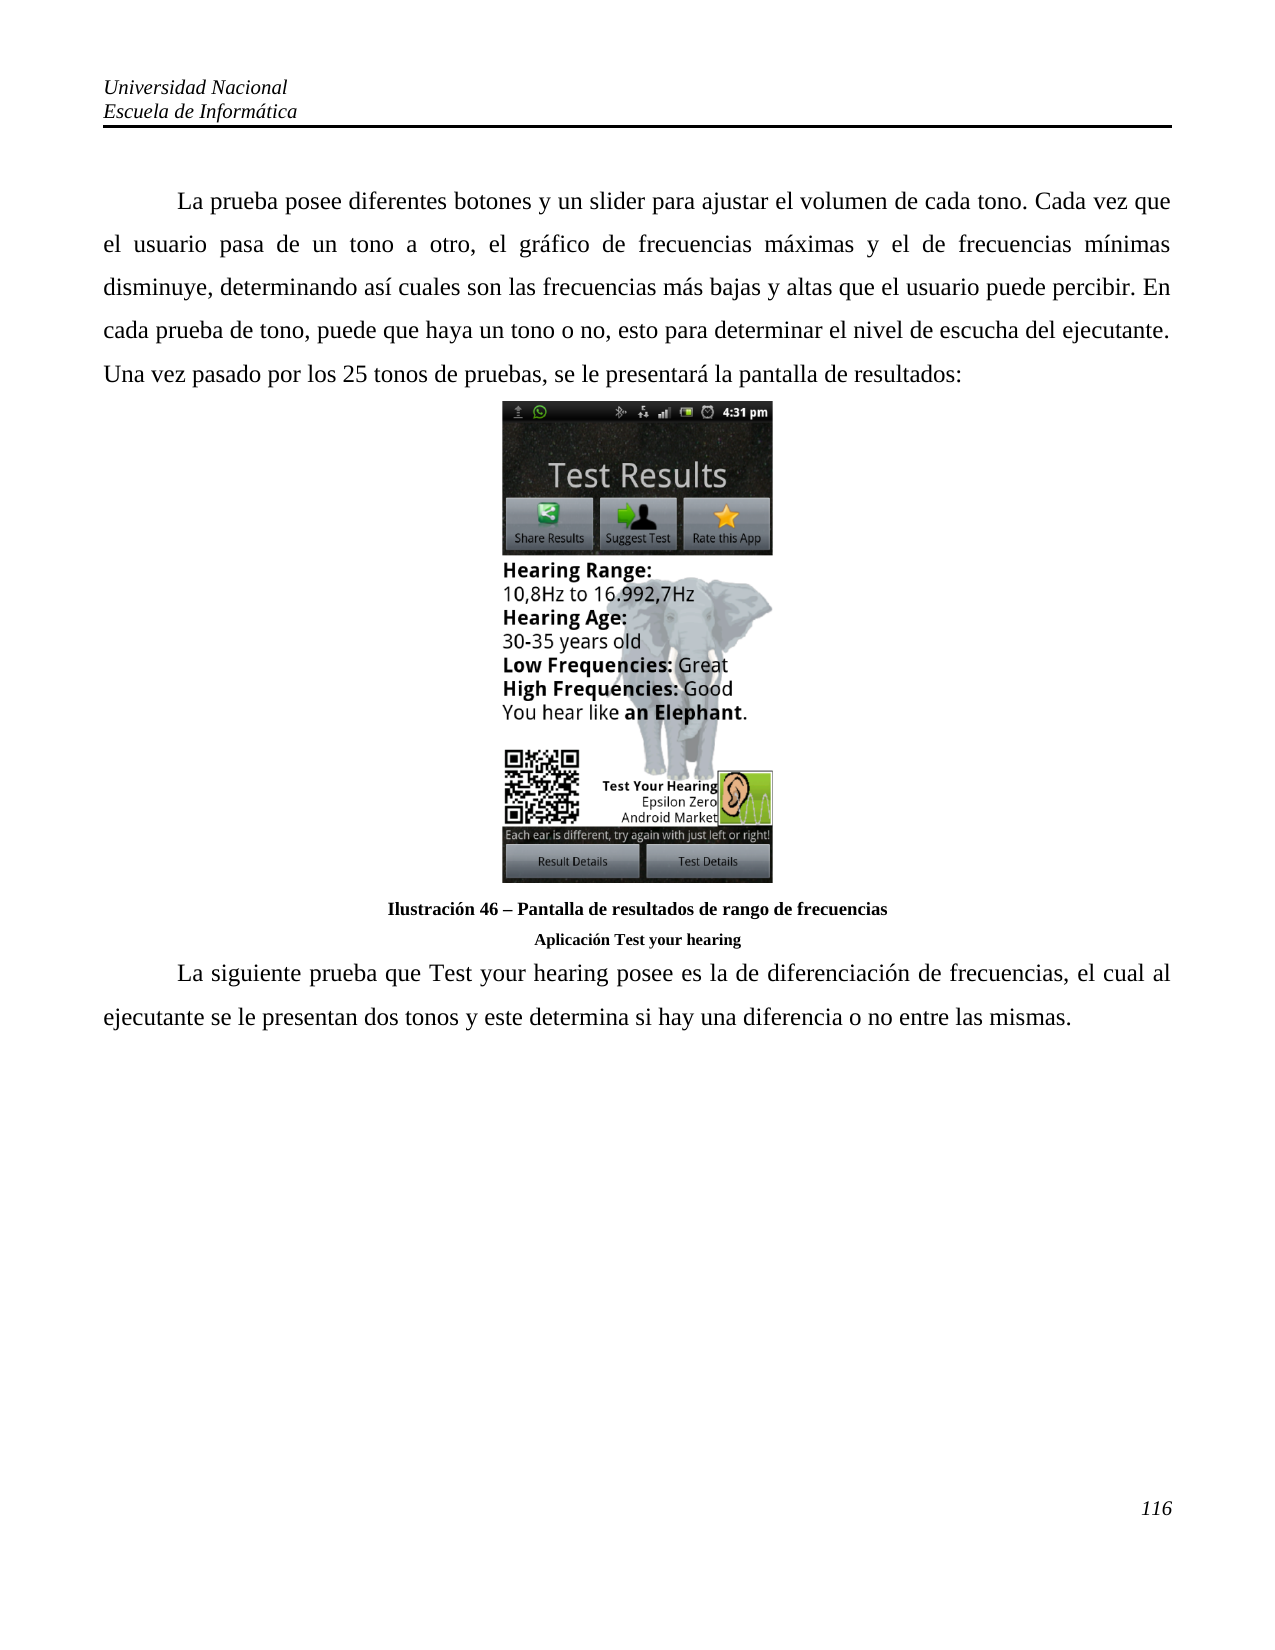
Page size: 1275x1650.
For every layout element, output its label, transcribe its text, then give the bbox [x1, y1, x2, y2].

text Aplicación Test your hearing [103, 930, 1172, 949]
text La siguiente prueba que Test your hearing posee es la de diferenciación de frecuencias, el cual al ejecutante se le presentan dos tonos y este determina si hay una diferencia o no entre las mismas. [103, 958, 1172, 1030]
text La prueba posee diferentes botones y un slider para ajustar el volumen de cada tono. Cada vez que el usuario pasa de un tono a otro, el gráfico de frecuencias máximas y el de frecuencias mínimas disminuye, determinando así cuales son las frecuencias más bajas y altas que el usuario puede percibir. En cada prueba de tono, puede que haya un tono o no, esto para determinar el nivel de escucha del ejecutante. Una vez pasado por los 25 tonos de pruebas, se le presentará la pantalla de resultados: [103, 186, 1172, 387]
picture [502, 401, 773, 883]
